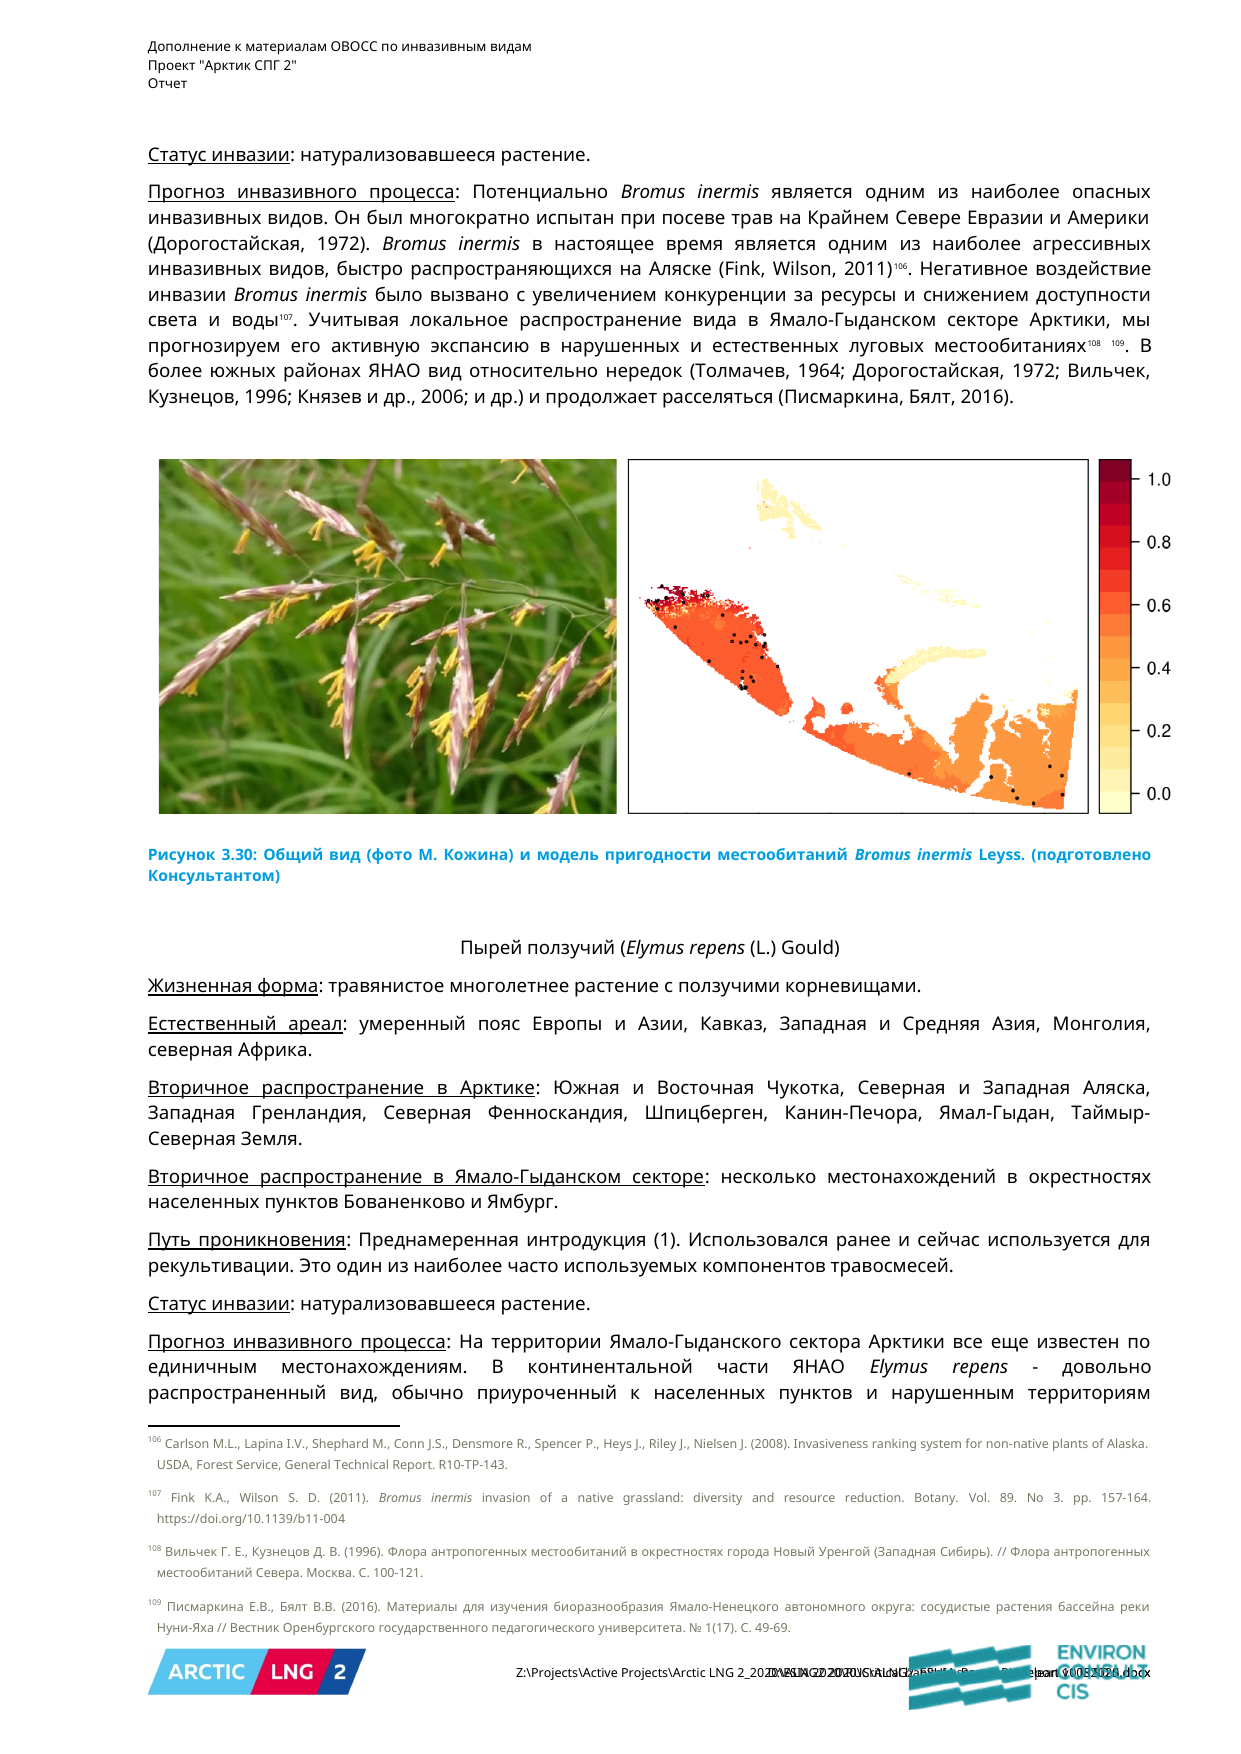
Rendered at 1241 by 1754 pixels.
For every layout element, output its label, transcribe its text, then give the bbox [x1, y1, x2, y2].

text Статус инвазии: натурализовавшееся растение. [148, 141, 1152, 166]
text Путь проникновения: Преднамеренная интродукция (1). Использовался ранее и сейчас используется для рекультивации. Это один из наиболее часто используемых компонентов травосмесей. [148, 1227, 1152, 1278]
picture [908, 1645, 1148, 1710]
table_header [617, 459, 1174, 826]
picture [627, 459, 1173, 814]
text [148, 1328, 1152, 1405]
text Вторичное распространение в Арктике: Южная и Восточная Чукотка, Северная и Западная Аляска, Западная Гренландия, Северная Фенноскандия, Шпицберген, Канин-Печора, Ямал-Гыдан, Таймыр-Северная Земля. [148, 1074, 1152, 1151]
text Прогноз инвазивного процесса: Потенциально Bromus inermis является одним из наиболее опасных инвазивных видов. Он был многократно испытан при посеве трав на Крайнем Севере Евразии и Америки (Дорогостайская, 1972). Bromus inermis в настоящее время является одним из наиболее агрессивных инвазивных видов, быстро распространяющихся на Аляске (Fink, Wilson, 2011). Негативное воздействие инвазии Bromus inermis было вызвано с увеличением конкуренции за ресурсы и снижением доступности света и воды. Учитывая локальное распространение вида в Ямало-Гыданском секторе Арктики, мы прогнозируем его активную экспансию в нарушенных и естественных луговых местообитаниях . В более южных районах ЯНАО вид относительно нередок (Толмачев, 1964; Дорогостайская, 1972; Вильчек, Кузнецов, 1996; Князев и др., 2006; и др.) и продолжает расселяться (Писмаркина, Бялт, 2016). [148, 179, 1152, 408]
text Пырей ползучий (Elymus repens (L.) Gould) [148, 934, 1152, 960]
text Статус инвазии: натурализовавшееся растение. [148, 1290, 1152, 1316]
text Вторичное распространение в Ямало-Гыданском секторе: несколько местонахождений в окрестностях населенных пунктов Бованенково и Ямбург. [148, 1163, 1152, 1214]
text Жизненная форма: травянистое многолетнее растение с ползучими корневищами. [148, 972, 1152, 998]
picture [147, 1648, 366, 1695]
picture [158, 459, 617, 814]
table_header [148, 459, 617, 826]
text Естественный ареал: умеренный пояс Европы и Азии, Кавказ, Западная и Средняя Азия, Монголия, северная Африка. [148, 1011, 1152, 1062]
